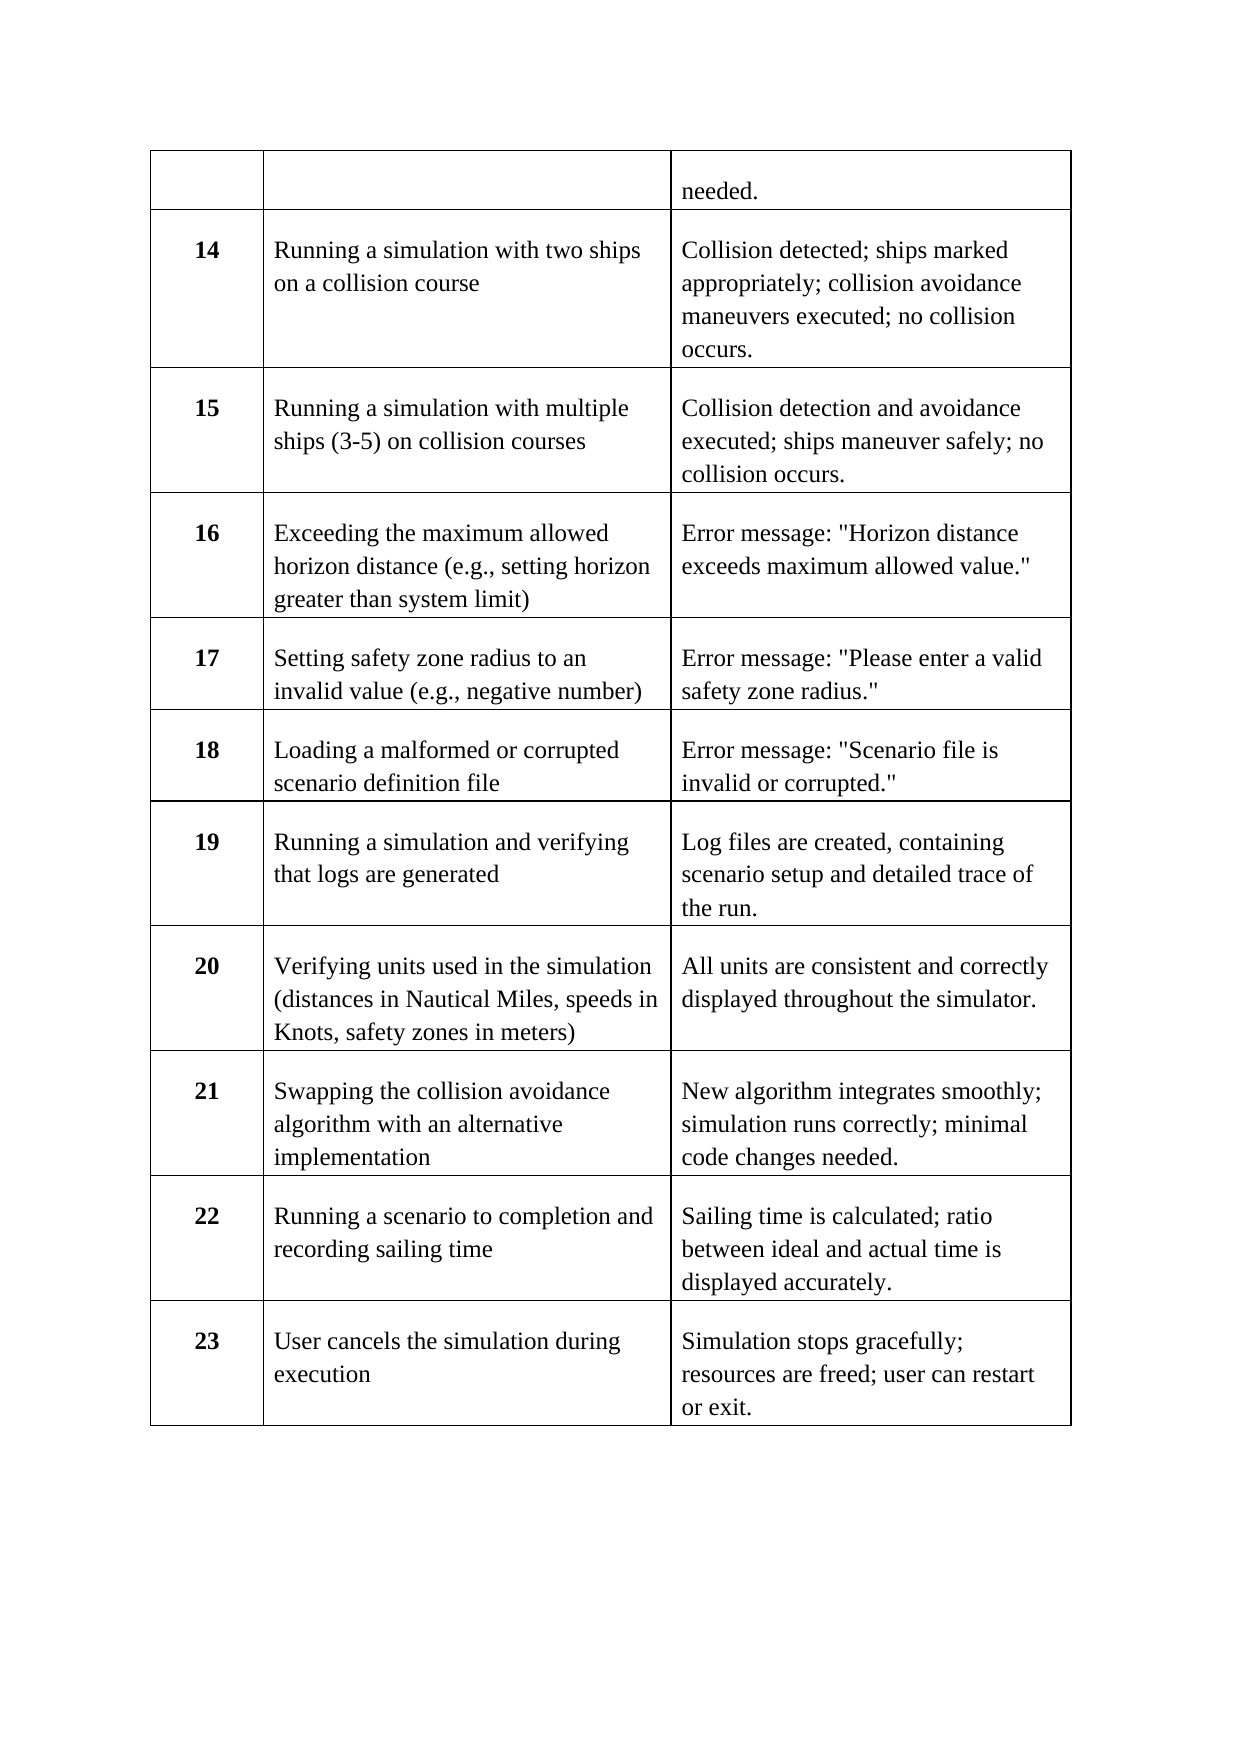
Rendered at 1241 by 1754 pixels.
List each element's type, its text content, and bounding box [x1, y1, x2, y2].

table_cell 16 [151, 493, 263, 617]
table_cell Running a simulation with two ships on a collision course [264, 210, 670, 367]
table_cell 13 [151, 151, 263, 209]
table_cell Collision detection and avoidance executed; ships maneuver safely; no collision occurs. [672, 368, 1070, 492]
table_cell Error message: "Scenario file is invalid or corrupted." [672, 710, 1070, 800]
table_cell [672, 151, 1070, 209]
table_cell Running a scenario to completion and recording sailing time [264, 1176, 670, 1300]
table_cell Exceeding the maximum allowed horizon distance (e.g., setting horizon greater than system limit) [264, 493, 670, 617]
table_cell Swapping the collision avoidance algorithm with an alternative implementation [264, 1051, 670, 1175]
table_cell 21 [151, 1051, 263, 1175]
table_cell Error message: "Horizon distance exceeds maximum allowed value." [672, 493, 1070, 617]
table_cell User cancels the simulation during execution [264, 1301, 670, 1425]
table_cell New algorithm integrates smoothly; simulation runs correctly; minimal code changes needed. [672, 1051, 1070, 1175]
table_cell Error message: "Please enter a valid safety zone radius." [672, 618, 1070, 708]
table_cell 19 [151, 802, 263, 925]
table_cell 14 [151, 210, 263, 367]
table_cell Setting safety zone radius to an invalid value (e.g., negative number) [264, 618, 670, 708]
table_cell Verifying units used in the simulation (distances in Nautical Miles, speeds in Knots, safety zones in meters) [264, 926, 670, 1050]
table_cell 20 [151, 926, 263, 1050]
table_cell 18 [151, 710, 263, 800]
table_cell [264, 151, 670, 209]
table_cell 15 [151, 368, 263, 492]
table_cell 22 [151, 1176, 263, 1300]
table_cell Sailing time is calculated; ratio between ideal and actual time is displayed accurately. [672, 1176, 1070, 1300]
table_cell Simulation stops gracefully; resources are freed; user can restart or exit. [672, 1301, 1070, 1425]
table_cell Loading a malformed or corrupted scenario definition file [264, 710, 670, 800]
table_cell Running a simulation with multiple ships (3-5) on collision courses [264, 368, 670, 492]
table_cell All units are consistent and correctly displayed throughout the simulator. [672, 926, 1070, 1050]
table_cell Collision detected; ships marked appropriately; collision avoidance maneuvers executed; no collision occurs. [672, 210, 1070, 367]
table_cell Log files are created, containing scenario setup and detailed trace of the run. [672, 802, 1070, 925]
table_cell 23 [151, 1301, 263, 1425]
table_cell 17 [151, 618, 263, 708]
table_cell Running a simulation and verifying that logs are generated [264, 802, 670, 925]
